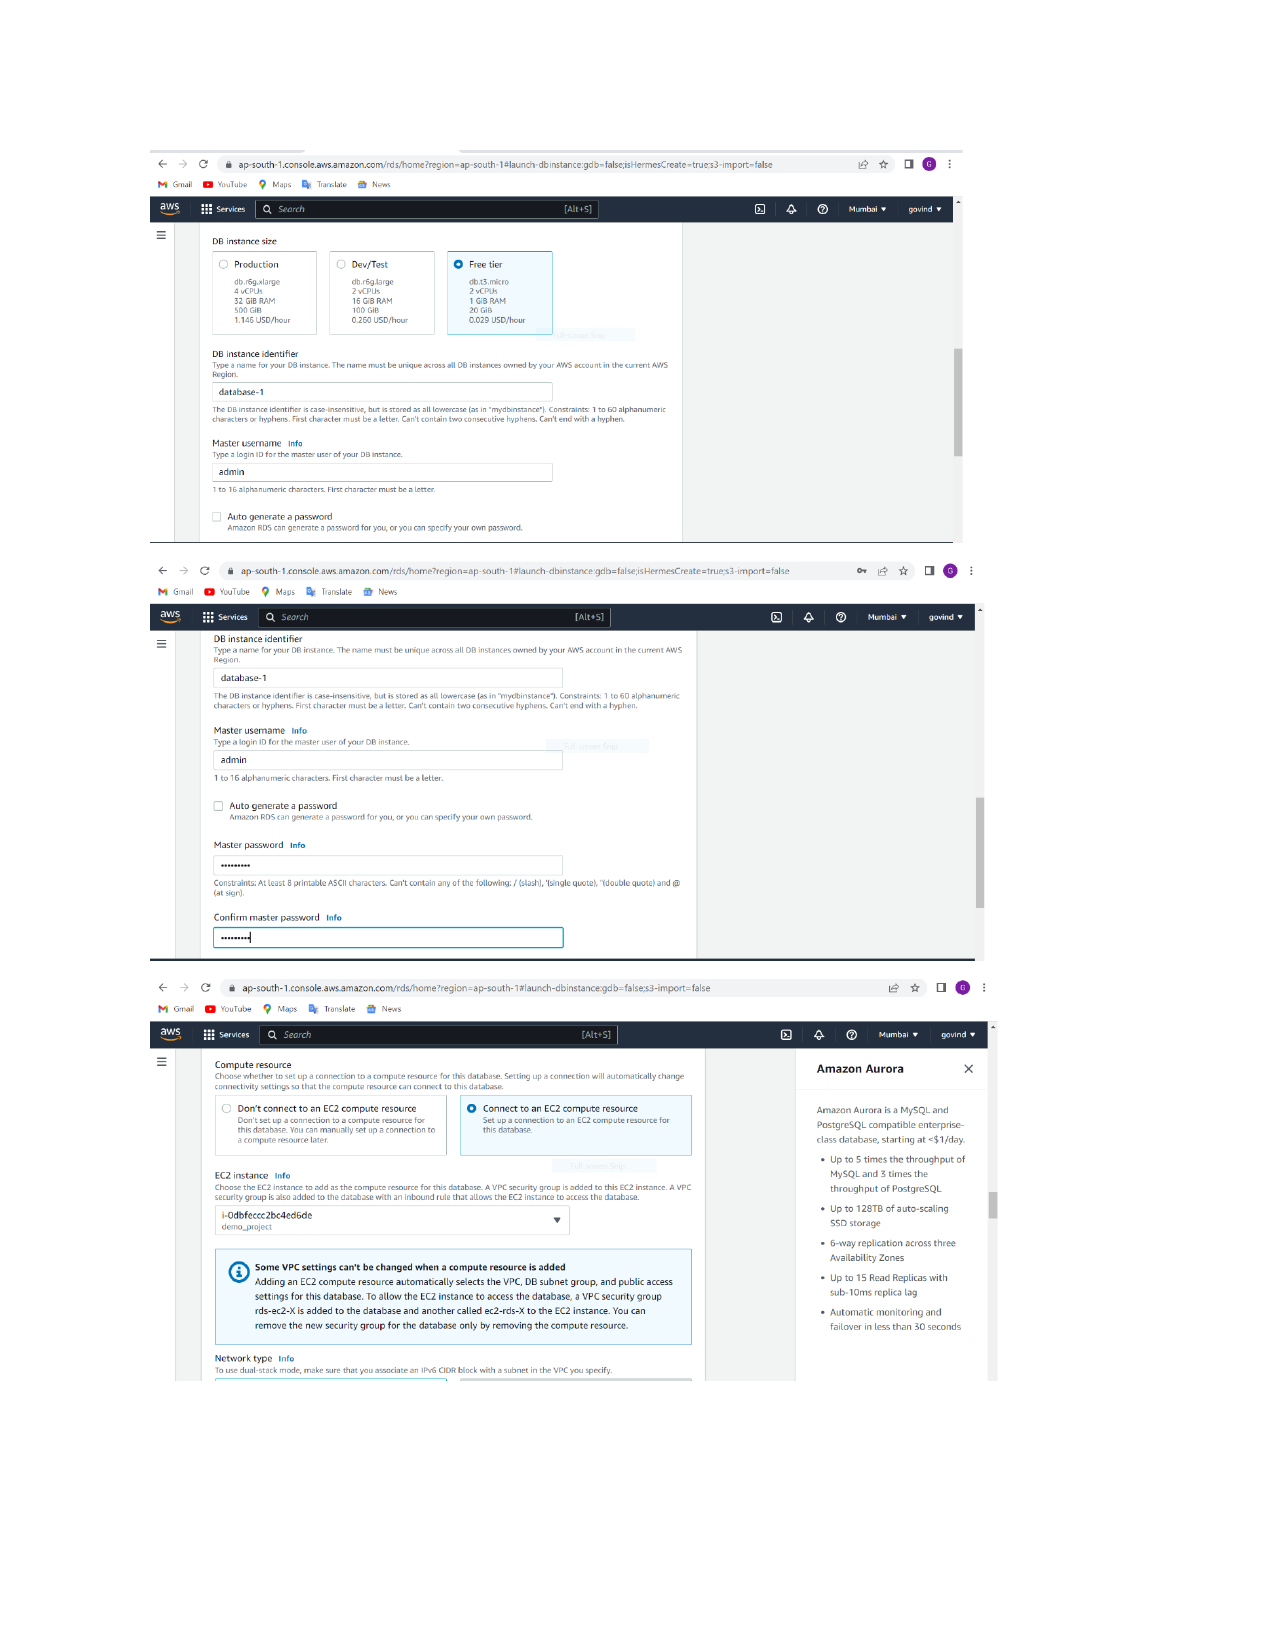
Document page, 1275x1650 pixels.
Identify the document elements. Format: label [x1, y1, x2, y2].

picture [150, 150, 963, 543]
picture [150, 561, 985, 961]
picture [150, 979, 998, 1381]
